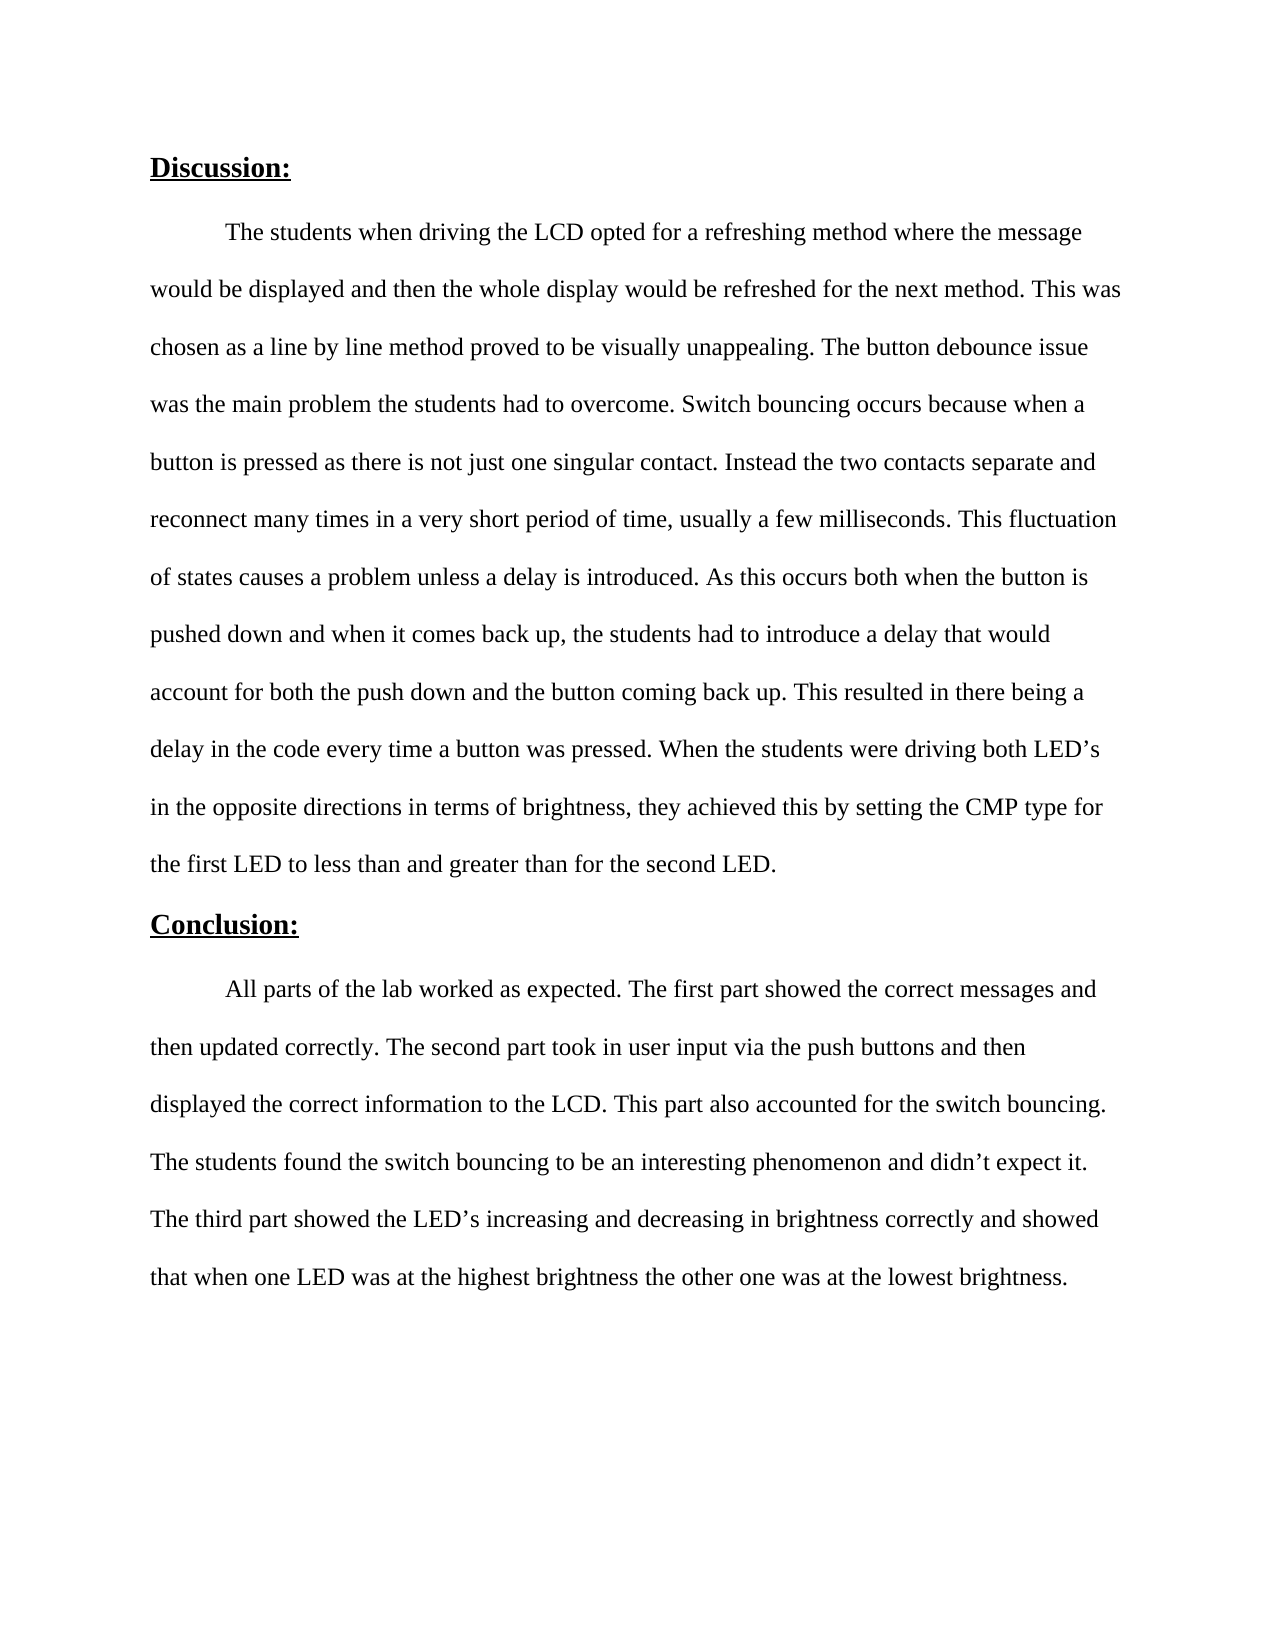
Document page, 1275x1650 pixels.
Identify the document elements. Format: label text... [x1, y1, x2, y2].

text Conclusion: [150, 907, 1125, 941]
text Discussion: [150, 150, 1125, 183]
text All parts of the lab worked as expected. The first part showed the correct messages and then updated correctly. The second part took in user input via the push buttons and then displayed the correct information to the LCD. This part also accounted for the switch bouncing. The students found the switch bouncing to be an interesting phenomenon and didn’t expect it. The third part showed the LED’s increasing and decreasing in brightness correctly and showed that when one LED was at the highest brightness the other one was at the lowest brightness. [150, 974, 1125, 1290]
text The students when driving the LCD opted for a refreshing method where the message would be displayed and then the whole display would be refreshed for the next method. This was chosen as a line by line method proved to be visually unappealing. The button debounce issue was the main problem the students had to overcome. Switch bouncing occurs because when a button is pressed as there is not just one singular contact. Instead the two contacts separate and reconnect many times in a very short period of time, usually a few milliseconds. This fluctuation of states causes a problem unless a delay is introduced. As this occurs both when the button is pushed down and when it comes back up, the students had to introduce a delay that would account for both the push down and the button coming back up. This resulted in there being a delay in the code every time a button was pressed. When the students were driving both LED’s in the opposite directions in terms of brightness, they achieved this by setting the CMP type for the first LED to less than and greater than for the second LED. [150, 217, 1125, 878]
